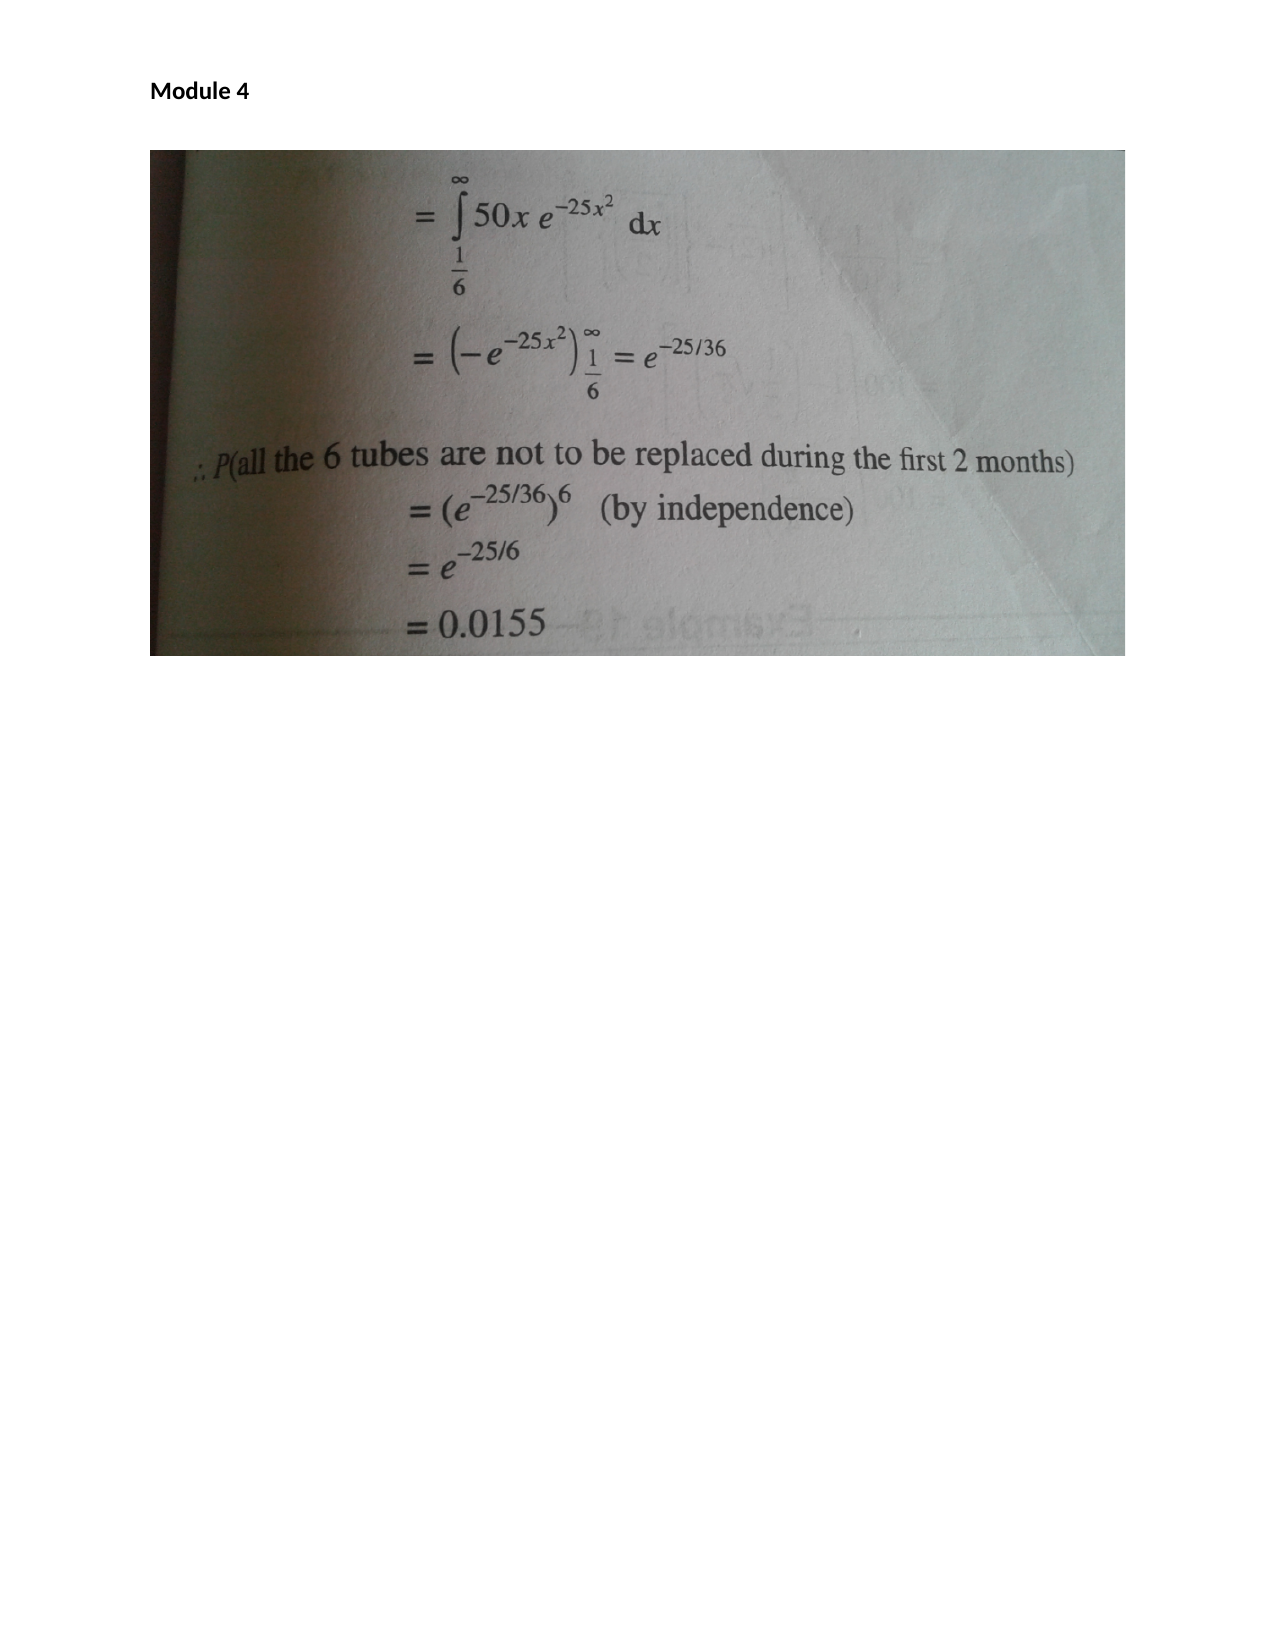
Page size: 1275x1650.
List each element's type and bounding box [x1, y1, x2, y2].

picture [150, 150, 1125, 656]
